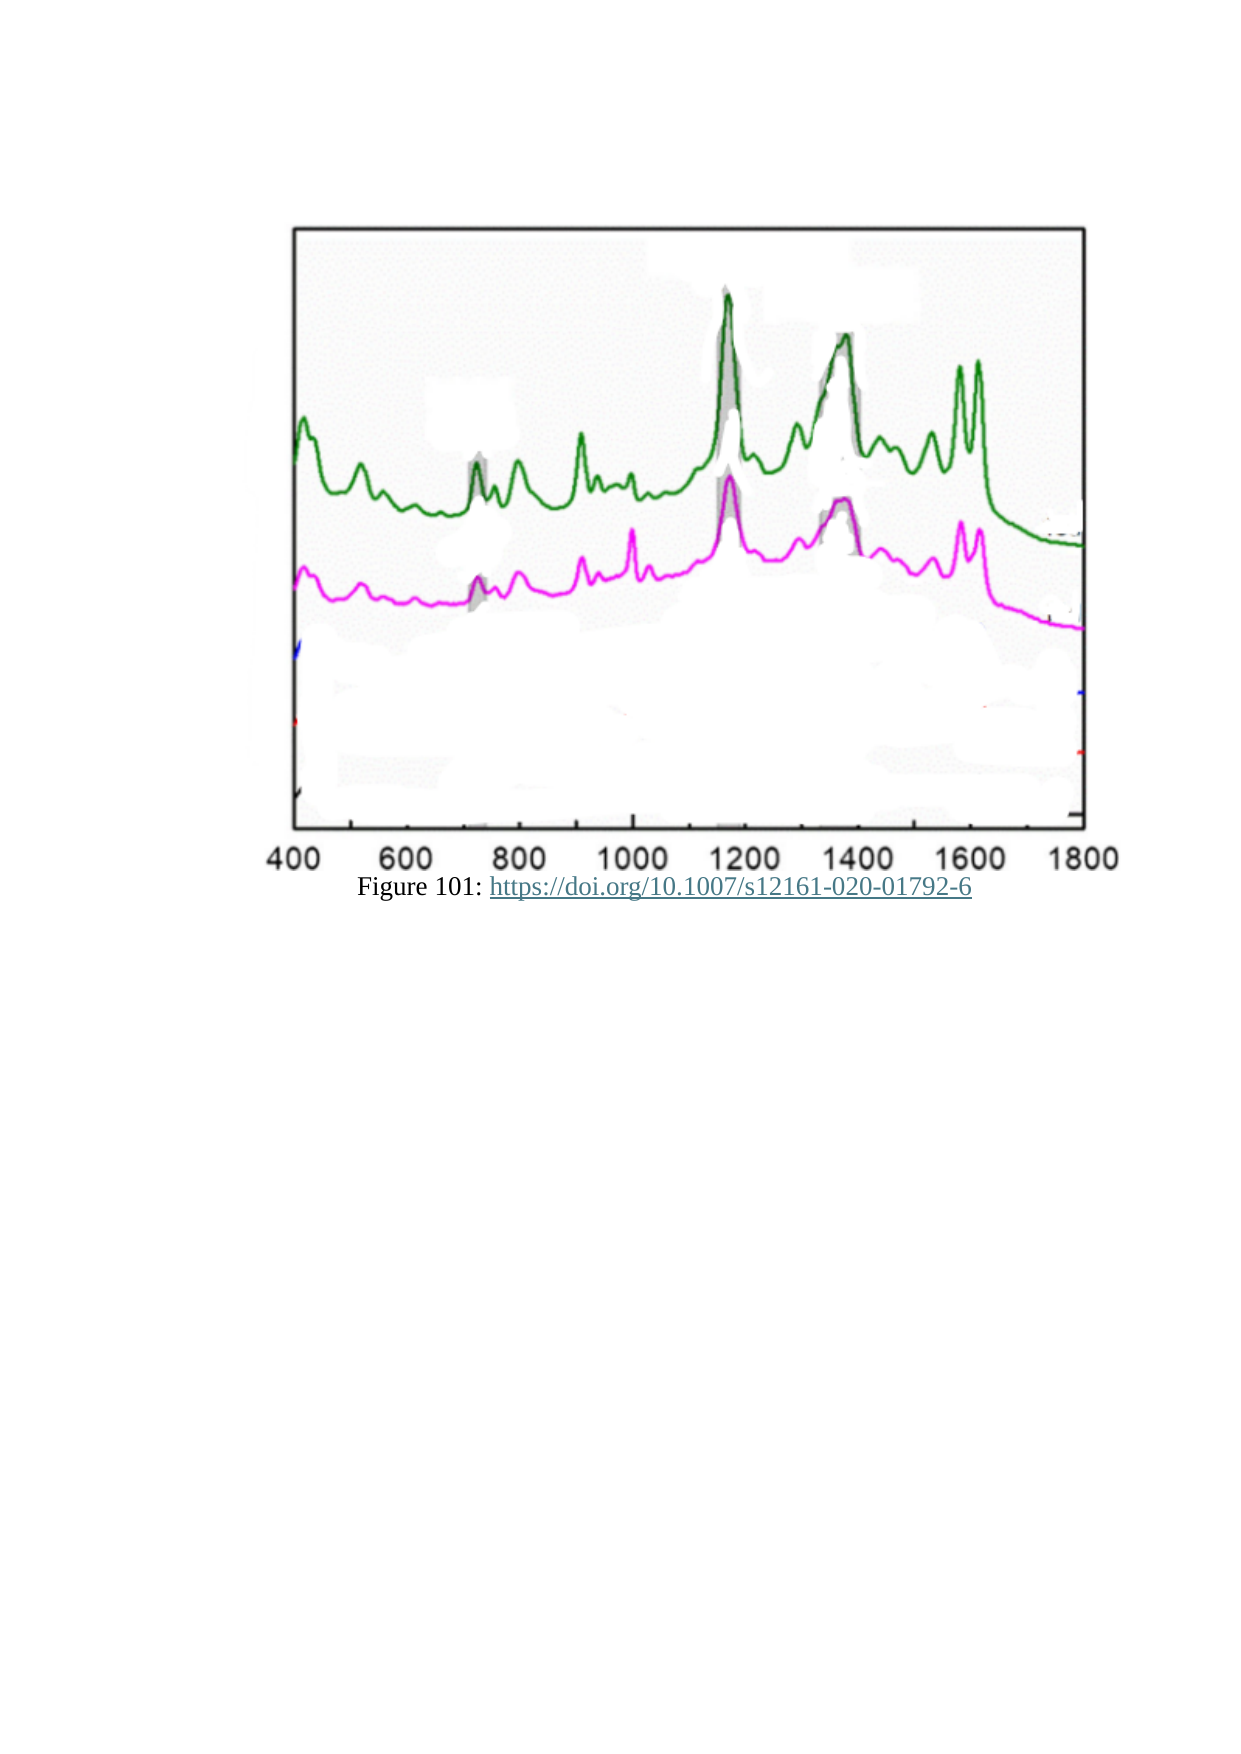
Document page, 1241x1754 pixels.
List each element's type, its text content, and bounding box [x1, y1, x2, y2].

text Figure 101: https://doi.org/10.1007/s12161-020-01792-6 [207, 871, 1122, 901]
picture [207, 206, 1122, 871]
